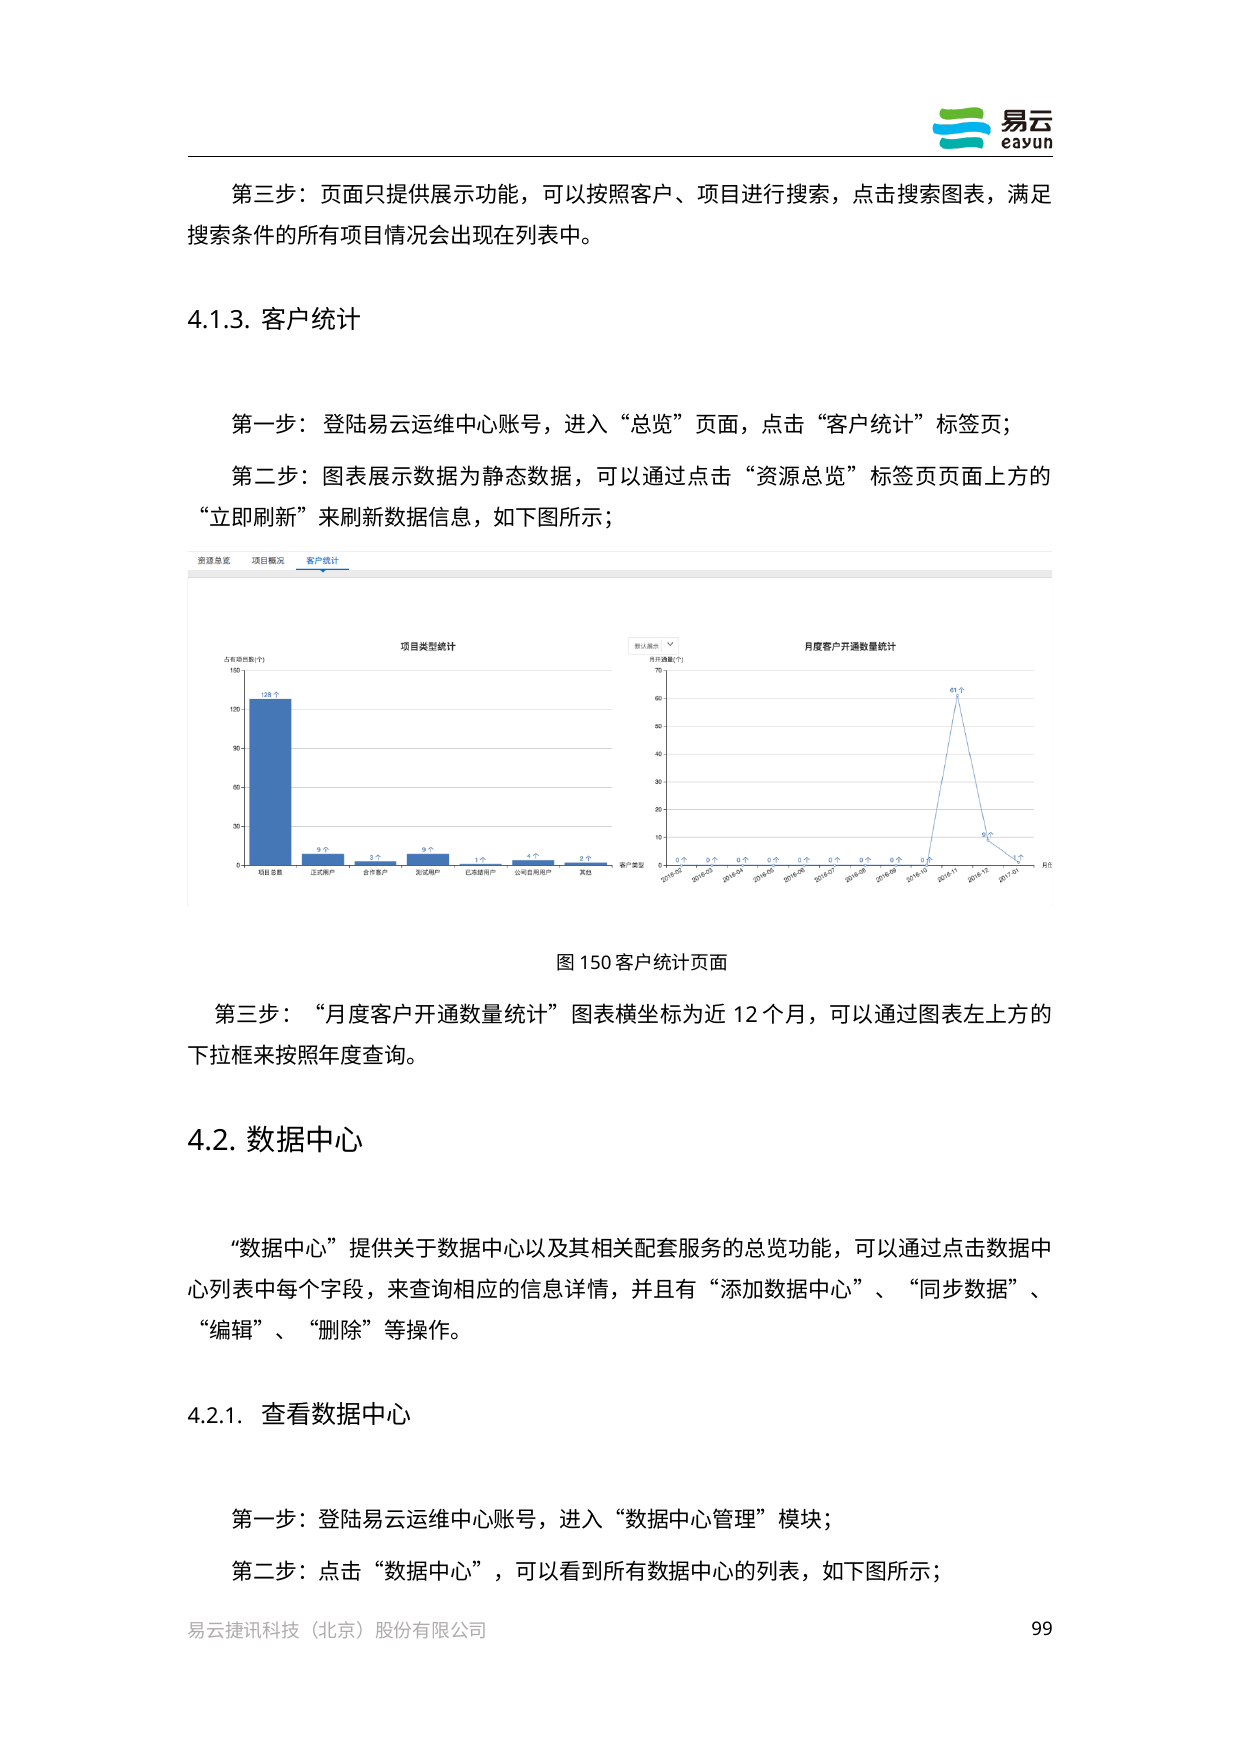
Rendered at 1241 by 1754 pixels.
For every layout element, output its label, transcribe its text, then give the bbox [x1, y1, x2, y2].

subtitle 数据中心 [187, 1104, 1053, 1172]
text 第二步：点击“数据中心”，可以看到所有数据中心的列表，如下图所示； [187, 1553, 1053, 1587]
subtitle 客户统计 [187, 284, 1053, 352]
text 第一步： 登陆易云运维中心账号，进入“总览”页面，点击“客户统计”标签页； [187, 405, 1053, 439]
text 图 150 客户统计页面 [187, 944, 1053, 978]
text 第二步：图表展示数据为静态数据，可以通过点击“资源总览”标签页页面上方的“立即刷新”来刷新数据信息，如下图所示； [187, 458, 1053, 533]
picture [932, 97, 1053, 156]
text 第一步：登陆易云运维中心账号，进入“数据中心管理”模块； [187, 1500, 1053, 1534]
text “数据中心”提供关于数据中心以及其相关配套服务的总览功能，可以通过点击数据中心列表中每个字段，来查询相应的信息详情，并且有“添加数据中心”、“同步数据”、“编辑”、“删除”等操作。 [187, 1230, 1053, 1346]
subtitle 查看数据中心 [187, 1379, 1053, 1447]
text 第三步：页面只提供展示功能，可以按照客户、项目进行搜索，点击搜索图表，满足搜索条件的所有项目情况会出现在列表中。 [187, 176, 1053, 251]
text 第三步：“月度客户开通数量统计”图表横坐标为近12个月，可以通过图表左上方的下拉框来按照年度查询。 [187, 996, 1053, 1071]
picture [187, 551, 1053, 906]
